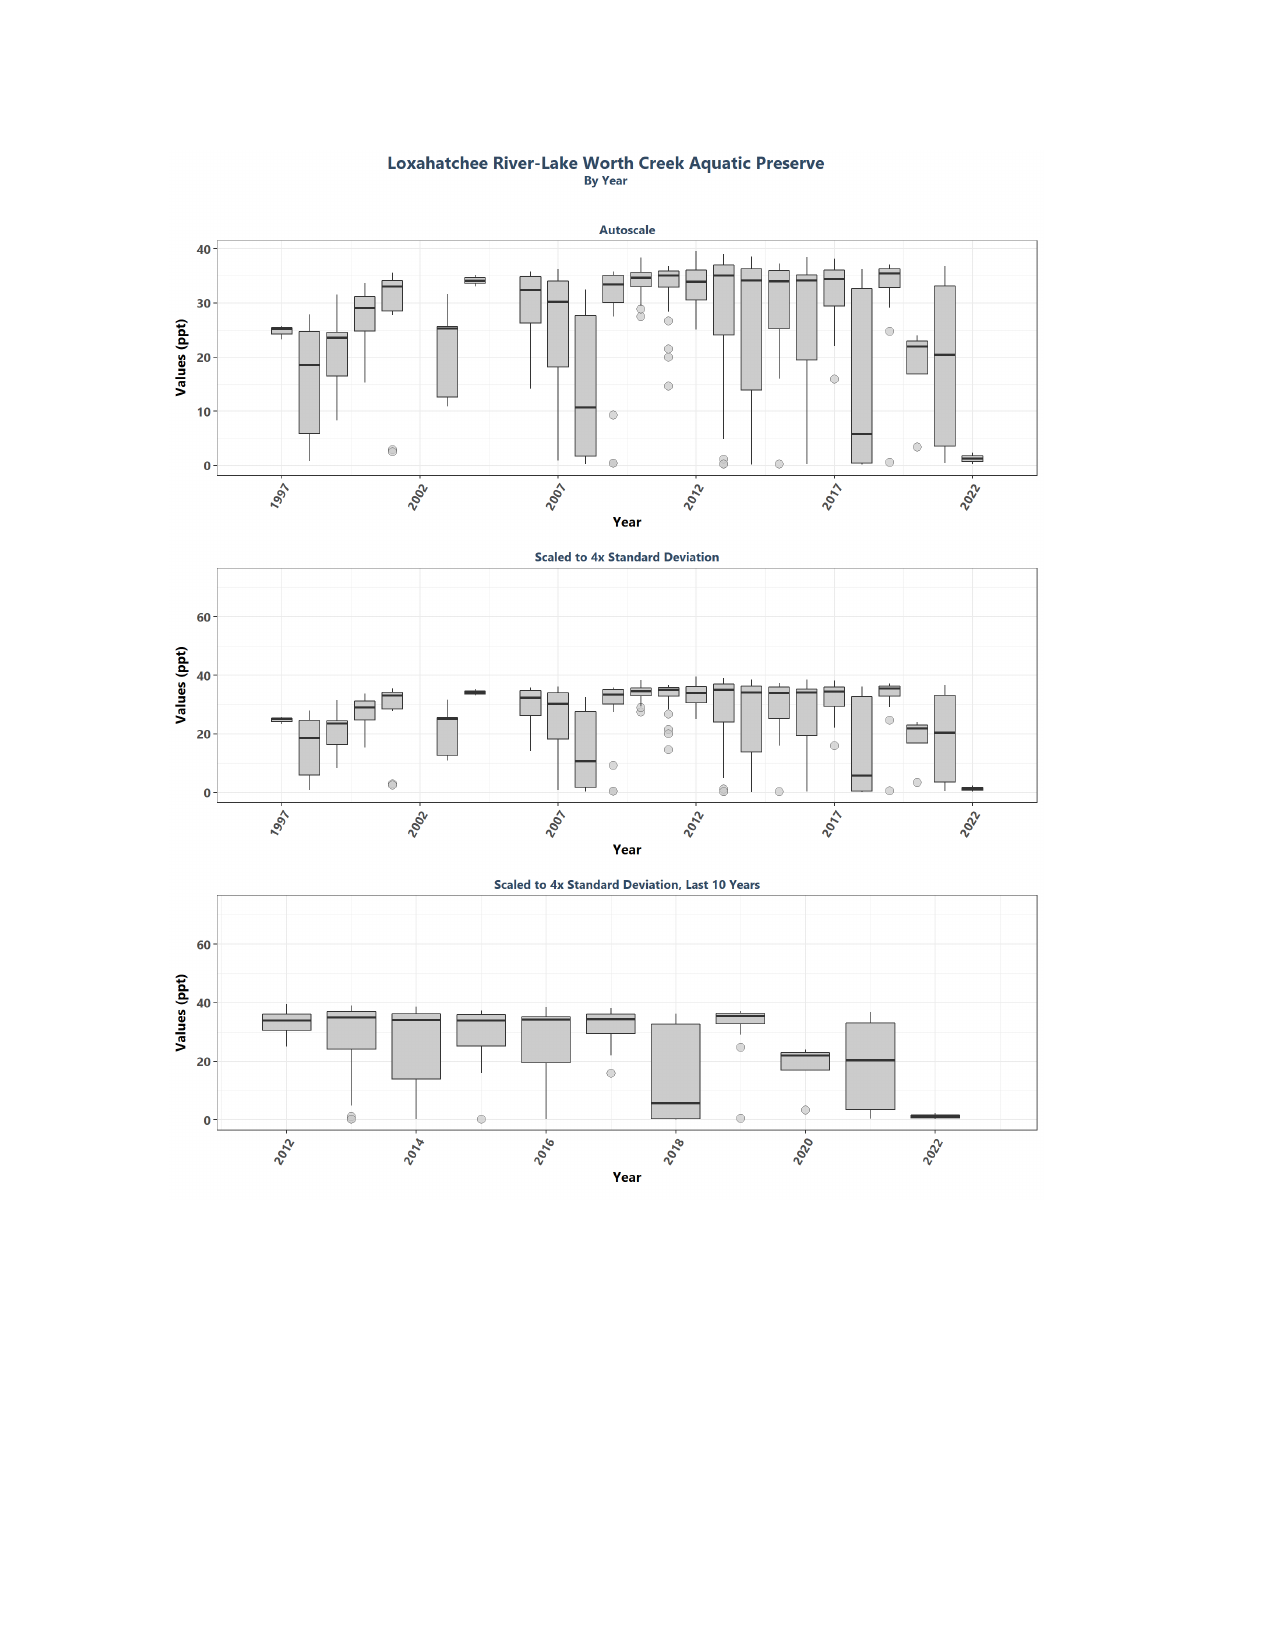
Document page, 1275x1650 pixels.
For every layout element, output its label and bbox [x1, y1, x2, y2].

picture [168, 150, 1044, 1200]
